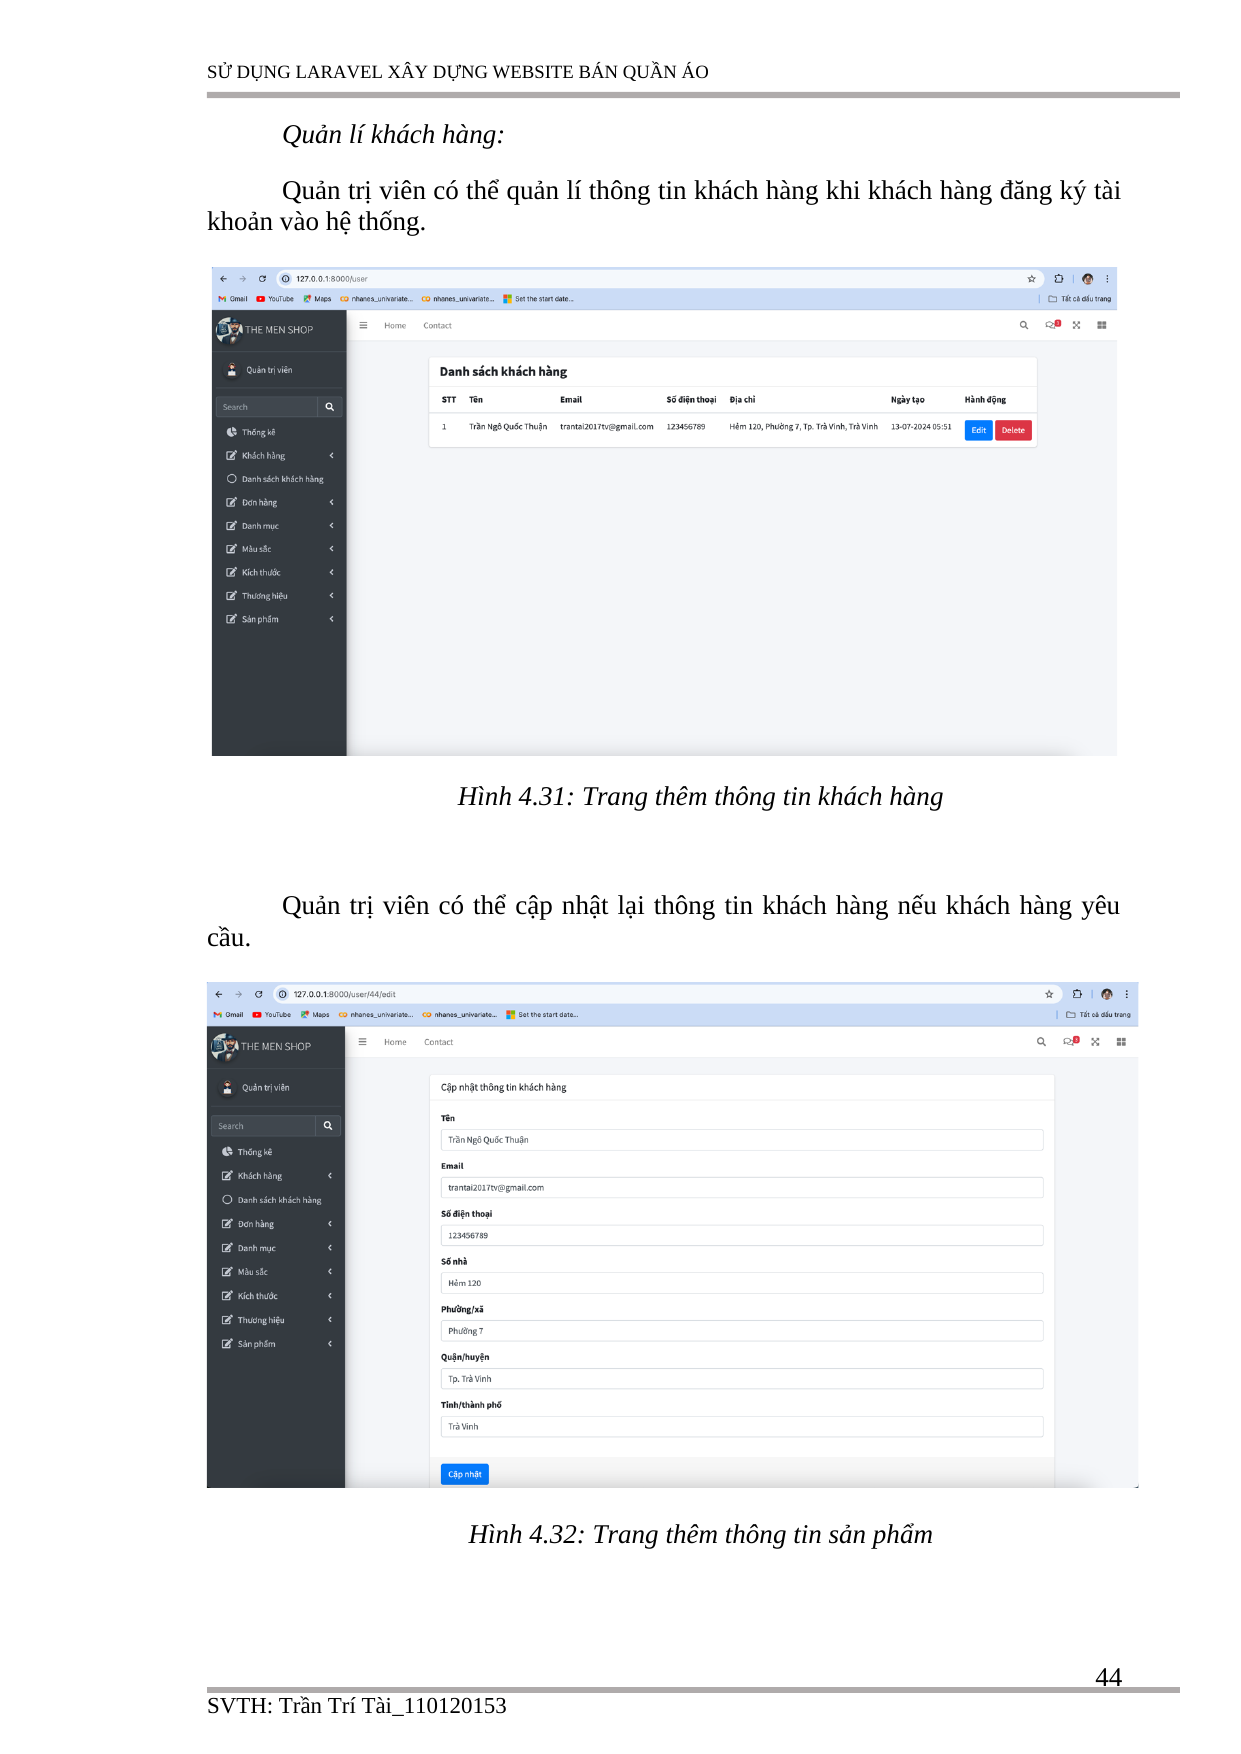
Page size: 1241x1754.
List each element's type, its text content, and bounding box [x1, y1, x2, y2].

text Hình 4.31: Trang thêm thông tin khách hàng [207, 781, 1122, 812]
picture [206, 982, 1139, 1488]
text Quản trị viên có thể quản lí thông tin khách hàng khi khách hàng đăng ký tài khoản vào hệ thống. [207, 174, 1122, 237]
text Quản lí khách hàng: [207, 118, 1122, 149]
text Hình 4.32: Trang thêm thông tin sản phẩm [207, 1519, 1122, 1550]
text Quản trị viên có thể cập nhật lại thông tin khách hàng nếu khách hàng yêu cầu. [207, 889, 1122, 952]
picture [211, 267, 1118, 756]
